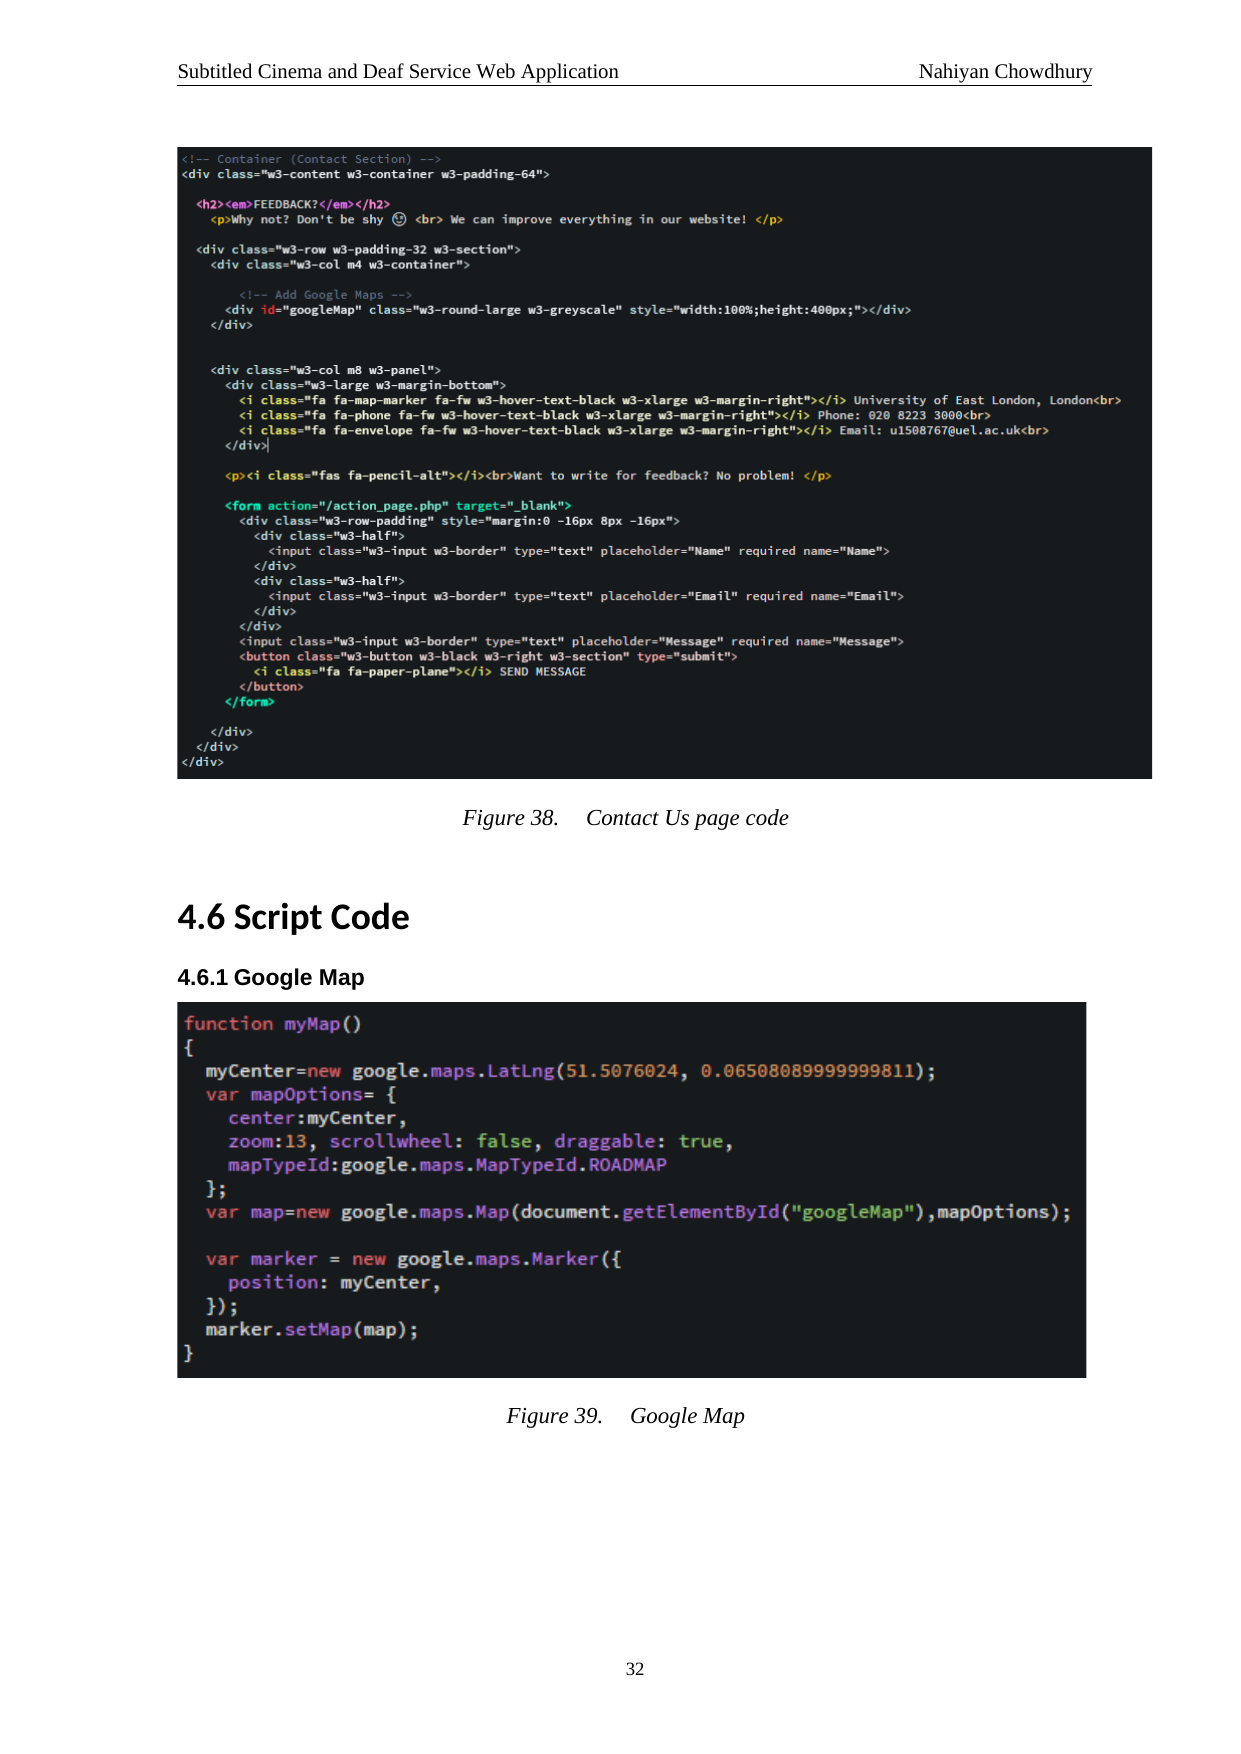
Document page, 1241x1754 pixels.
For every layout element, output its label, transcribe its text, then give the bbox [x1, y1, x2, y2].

subtitle Script Code [177, 893, 1092, 939]
subtitle Google Map [177, 964, 1092, 990]
text Contact Us page code [177, 804, 1092, 830]
picture [177, 1002, 1087, 1378]
picture [177, 147, 1153, 779]
text Google Map [177, 1402, 1092, 1429]
